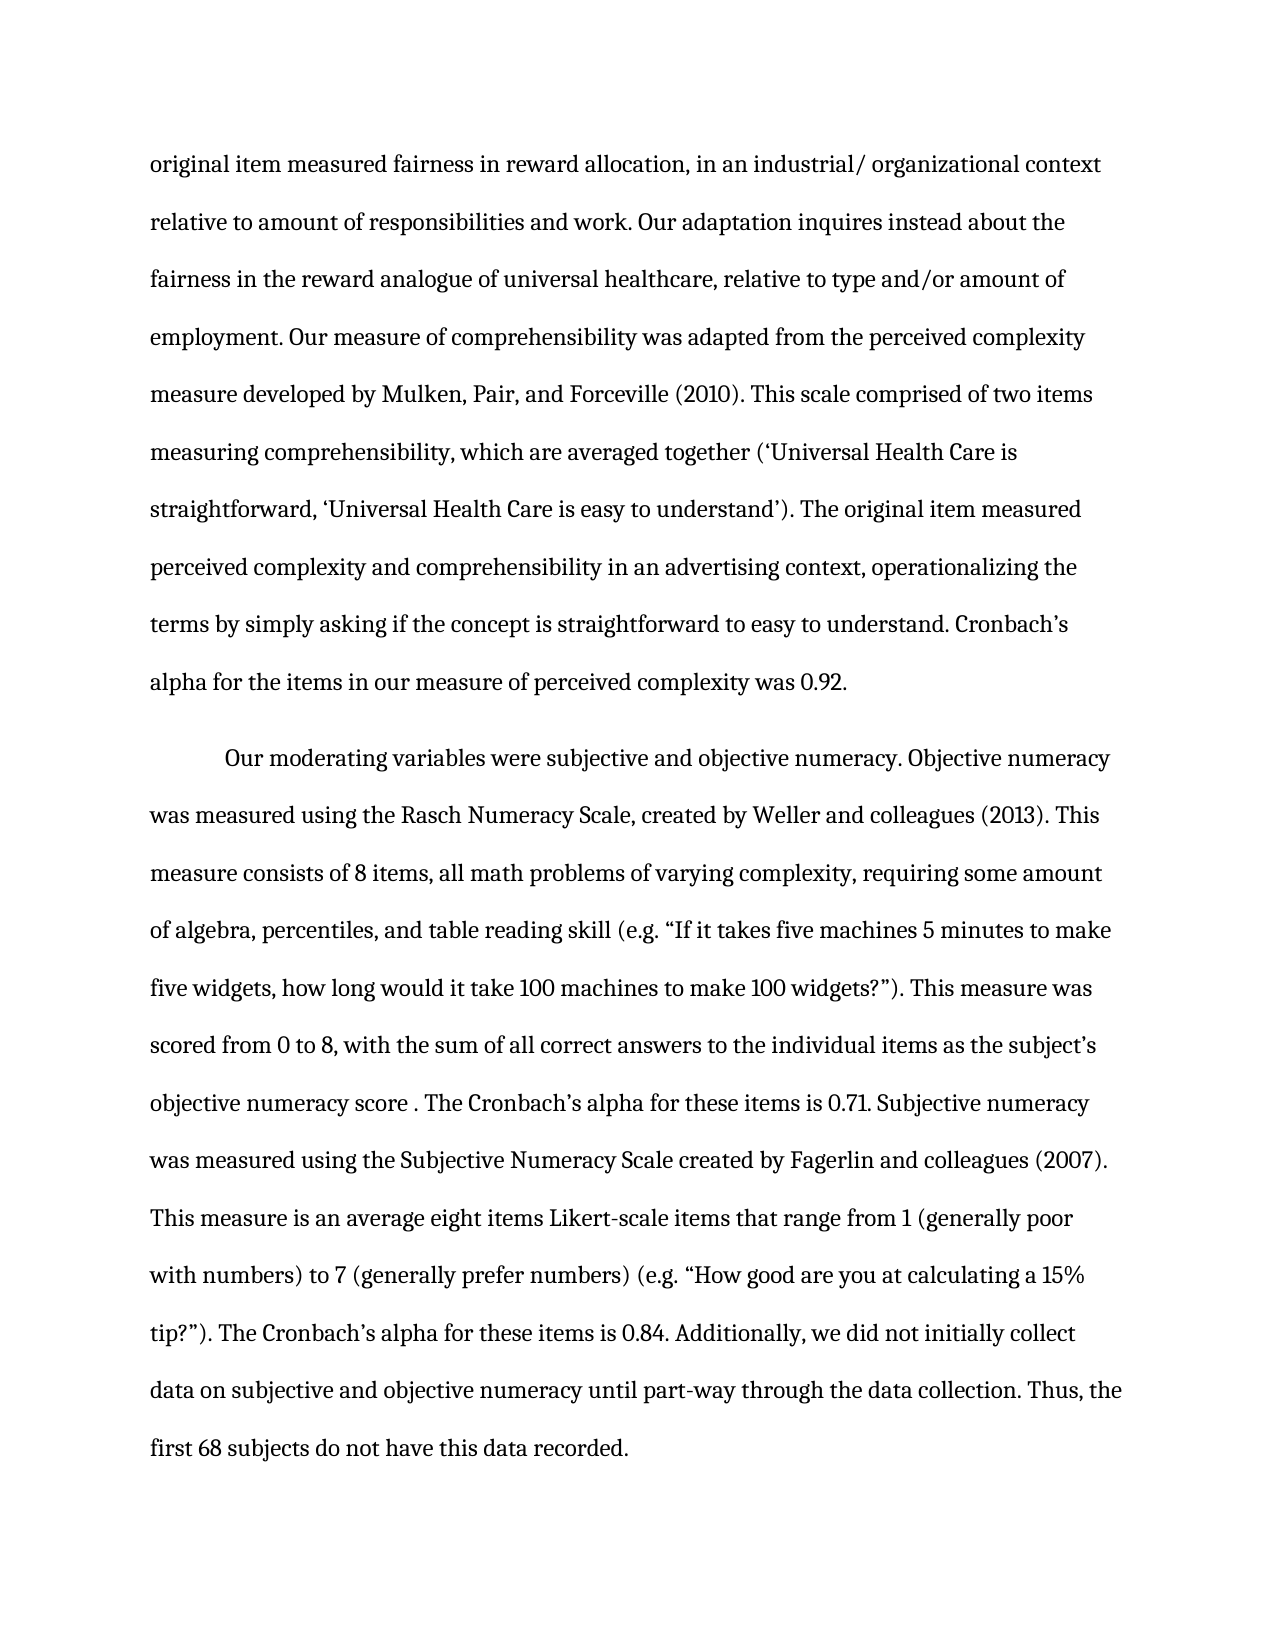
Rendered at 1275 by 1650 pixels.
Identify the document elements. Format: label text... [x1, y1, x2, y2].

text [150, 150, 1125, 696]
text Our moderating variables were subjective and objective numeracy. Objective numeracy was measured using the Rasch Numeracy Scale, created by Weller and colleagues (2013). This measure consists of 8 items, all math problems of varying complexity, requiring some amount of algebra, percentiles, and table reading skill (e.g. “If it takes five machines 5 minutes to make five widgets, how long would it take 100 machines to make 100 widgets?”). This measure was scored from 0 to 8, with the sum of all correct answers to the individual items as the subject’s objective numeracy score . The Cronbach’s alpha for these items is 0.71. Subjective numeracy was measured using the Subjective Numeracy Scale created by Fagerlin and colleagues (2007). This measure is an average eight items Likert-scale items that range from 1 (generally poor with numbers) to 7 (generally prefer numbers) (e.g. “How good are you at calculating a 15% tip?”). The Cronbach’s alpha for these items is 0.84. Additionally, we did not initially collect data on subjective and objective numeracy until part-way through the data collection. Thus, the first 68 subjects do not have this data recorded. [150, 744, 1125, 1462]
